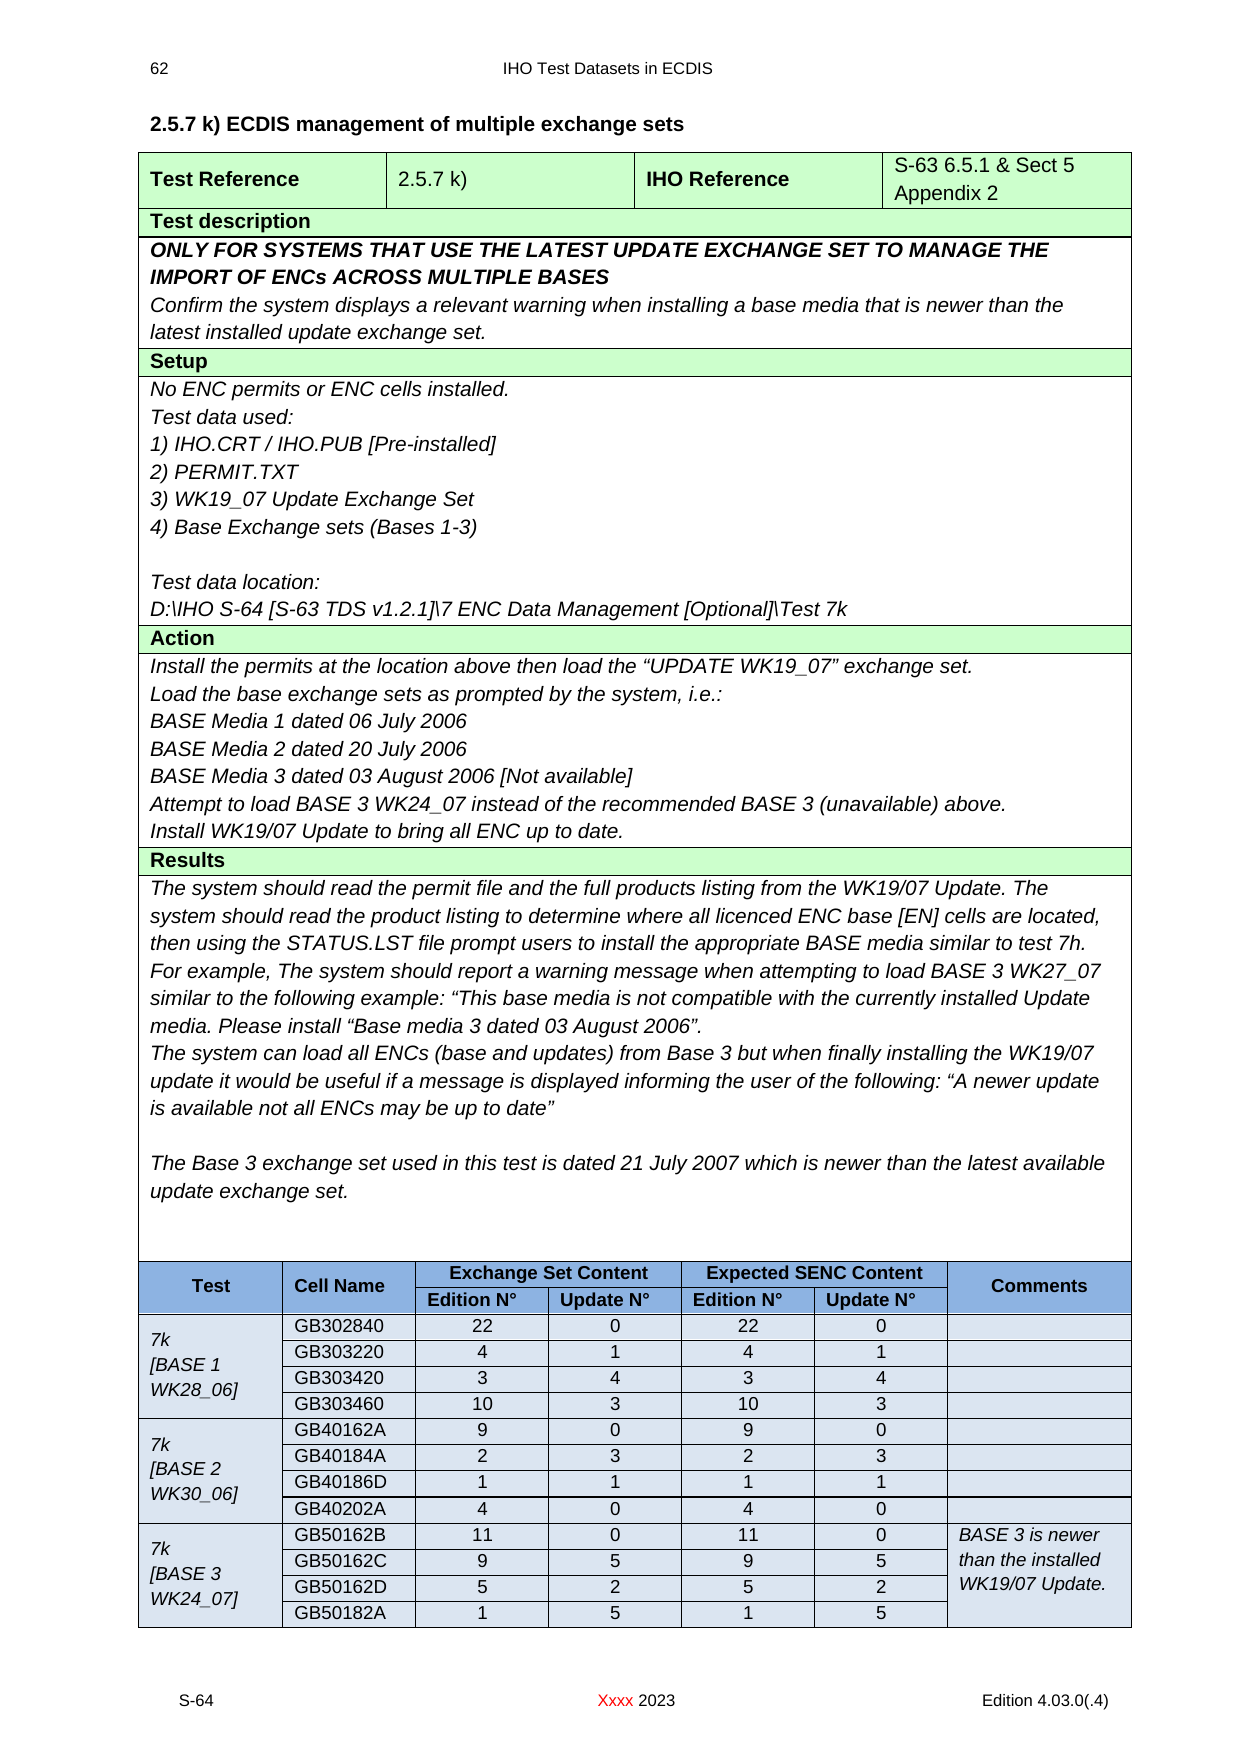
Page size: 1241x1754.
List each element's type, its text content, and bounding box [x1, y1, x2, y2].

table_cell 10 [682, 1393, 814, 1418]
table_cell GB50182A [283, 1602, 415, 1627]
table_cell Test description [139, 209, 1131, 236]
table_cell 1 [682, 1471, 814, 1496]
table_cell 2 [549, 1576, 681, 1601]
table_cell 7k [BASE 2 WK30_06] [139, 1419, 282, 1523]
table_cell Expected SENC Content [682, 1262, 947, 1287]
table_cell 4 [815, 1367, 947, 1392]
table_cell 4 [549, 1367, 681, 1392]
table_cell Comments [948, 1262, 1131, 1313]
table_cell No ENC permits or ENC cells installed. Test data used: 1) IHO.CRT / IHO.PUB [Pre-installed] 2) PERMIT.TXT 3) WK19_07 Update Exchange Set 4) Base Exchange sets (Bases 1-3) Test data location: D:\IHO S-64 [S-63 TDS v1.2.1]\7 ENC Data Management [Optional]\Test 7k [139, 377, 1131, 624]
table_cell 2 [815, 1576, 947, 1601]
table_cell GB303420 [283, 1367, 415, 1392]
table_cell 0 [815, 1419, 947, 1444]
table_cell Cell Name [283, 1262, 415, 1313]
table_header Test Reference [139, 153, 386, 208]
table_cell 3 [815, 1445, 947, 1470]
table_cell Update N° [549, 1288, 681, 1313]
table_cell Edition N° [416, 1288, 548, 1313]
table_cell 1 [682, 1602, 814, 1627]
table_cell 1 [416, 1602, 548, 1627]
table_cell [948, 1341, 1131, 1366]
table_cell 1 [416, 1471, 548, 1496]
table_cell [948, 1393, 1131, 1418]
table_cell Update N° [815, 1288, 947, 1313]
table_cell [948, 1471, 1131, 1496]
table_cell 0 [549, 1524, 681, 1549]
subtitle 2.5.7 k) ECDIS management of multiple exchange sets [150, 112, 1137, 136]
table_cell 0 [549, 1419, 681, 1444]
table_cell GB50162B [283, 1524, 415, 1549]
table_cell 7k [BASE 3 WK24_07] [139, 1524, 282, 1627]
table_cell [948, 1419, 1131, 1444]
table_cell 7k [BASE 1 WK28_06] [139, 1315, 282, 1418]
table_cell [948, 1498, 1131, 1523]
table_cell 1 [549, 1471, 681, 1496]
table_cell 5 [549, 1602, 681, 1627]
table_cell 3 [815, 1393, 947, 1418]
table_cell GB40202A [283, 1498, 415, 1523]
table_cell [948, 1367, 1131, 1392]
table_cell 5 [815, 1602, 947, 1627]
table_cell 4 [416, 1341, 548, 1366]
table_cell [948, 1315, 1131, 1339]
table_cell 3 [549, 1393, 681, 1418]
table_cell 3 [549, 1445, 681, 1470]
table_cell Results [139, 848, 1131, 875]
table_cell 22 [682, 1315, 814, 1339]
table_cell 11 [682, 1524, 814, 1549]
table_header 2.5.7 k) [387, 153, 634, 208]
table_cell 2 [416, 1445, 548, 1470]
table_cell 0 [815, 1498, 947, 1523]
table_cell 4 [682, 1498, 814, 1523]
table_cell 1 [815, 1471, 947, 1496]
table_cell GB303220 [283, 1341, 415, 1366]
table_cell 4 [682, 1341, 814, 1366]
table_cell GB40162A [283, 1419, 415, 1444]
table_cell 4 [416, 1498, 548, 1523]
table_cell 11 [416, 1524, 548, 1549]
table_cell BASE 3 is newer than the installed WK19/07 Update. [948, 1524, 1131, 1627]
table_cell Setup [139, 349, 1131, 376]
table_cell Action [139, 626, 1131, 653]
table_cell 9 [416, 1419, 548, 1444]
table_cell 10 [416, 1393, 548, 1418]
table_cell GB303460 [283, 1393, 415, 1418]
table_cell Exchange Set Content [416, 1262, 681, 1287]
table_cell 0 [549, 1315, 681, 1339]
table_cell 5 [416, 1576, 548, 1601]
table_cell 3 [416, 1367, 548, 1392]
table_cell GB50162D [283, 1576, 415, 1601]
table_cell The system should read the permit file and the full products listing from the WK19/07 Update. The system should read the product listing to determine where all licenced ENC base [EN] cells are located, then using the STATUS.LST file prompt users to install the appropriate BASE media similar to test 7h. For example, The system should report a warning message when attempting to load BASE 3 WK27_07 similar to the following example: “This base media is not compatible with the currently installed Update media. Please install “Base media 3 dated 03 August 2006”. The system can load all ENCs (base and updates) from Base 3 but when finally installing the WK19/07 update it would be useful if a message is displayed informing the user of the following: “A newer update is available not all ENCs may be up to date” The Base 3 exchange set used in this test is dated 21 July 2007 which is newer than the latest available update exchange set. [139, 876, 1131, 1261]
table_cell ONLY FOR SYSTEMS THAT USE THE LATEST UPDATE EXCHANGE SET TO MANAGE THE IMPORT OF ENCs ACROSS MULTIPLE BASES Confirm the system displays a relevant warning when installing a base media that is newer than the latest installed update exchange set. [139, 238, 1131, 347]
table_cell 1 [549, 1341, 681, 1366]
table_cell Install the permits at the location above then load the “UPDATE WK19_07” exchange set. Load the base exchange sets as prompted by the system, i.e.: BASE Media 1 dated 06 July 2006 BASE Media 2 dated 20 July 2006 BASE Media 3 dated 03 August 2006 [Not available] Attempt to load BASE 3 WK24_07 instead of the recommended BASE 3 (unavailable) above. Install WK19/07 Update to bring all ENC up to date. [139, 654, 1131, 847]
table_cell 9 [682, 1550, 814, 1575]
table_header IHO Reference [635, 153, 882, 208]
table_cell Test [139, 1262, 282, 1313]
table_cell GB40186D [283, 1471, 415, 1496]
table_cell 0 [815, 1524, 947, 1549]
table_cell GB50162C [283, 1550, 415, 1575]
table_cell 9 [416, 1550, 548, 1575]
table_cell 1 [815, 1341, 947, 1366]
table_cell 5 [549, 1550, 681, 1575]
table_cell [948, 1445, 1131, 1470]
table_cell 3 [682, 1367, 814, 1392]
table_cell GB40184A [283, 1445, 415, 1470]
table_cell 0 [549, 1498, 681, 1523]
table_header S-63 6.5.1 & Sect 5 Appendix 2 [883, 153, 1131, 208]
table_cell 5 [815, 1550, 947, 1575]
table_cell GB302840 [283, 1315, 415, 1339]
table_cell 0 [815, 1315, 947, 1339]
table_cell Edition N° [682, 1288, 814, 1313]
table_cell 2 [682, 1445, 814, 1470]
table_cell 5 [682, 1576, 814, 1601]
table_cell 22 [416, 1315, 548, 1339]
table_cell 9 [682, 1419, 814, 1444]
